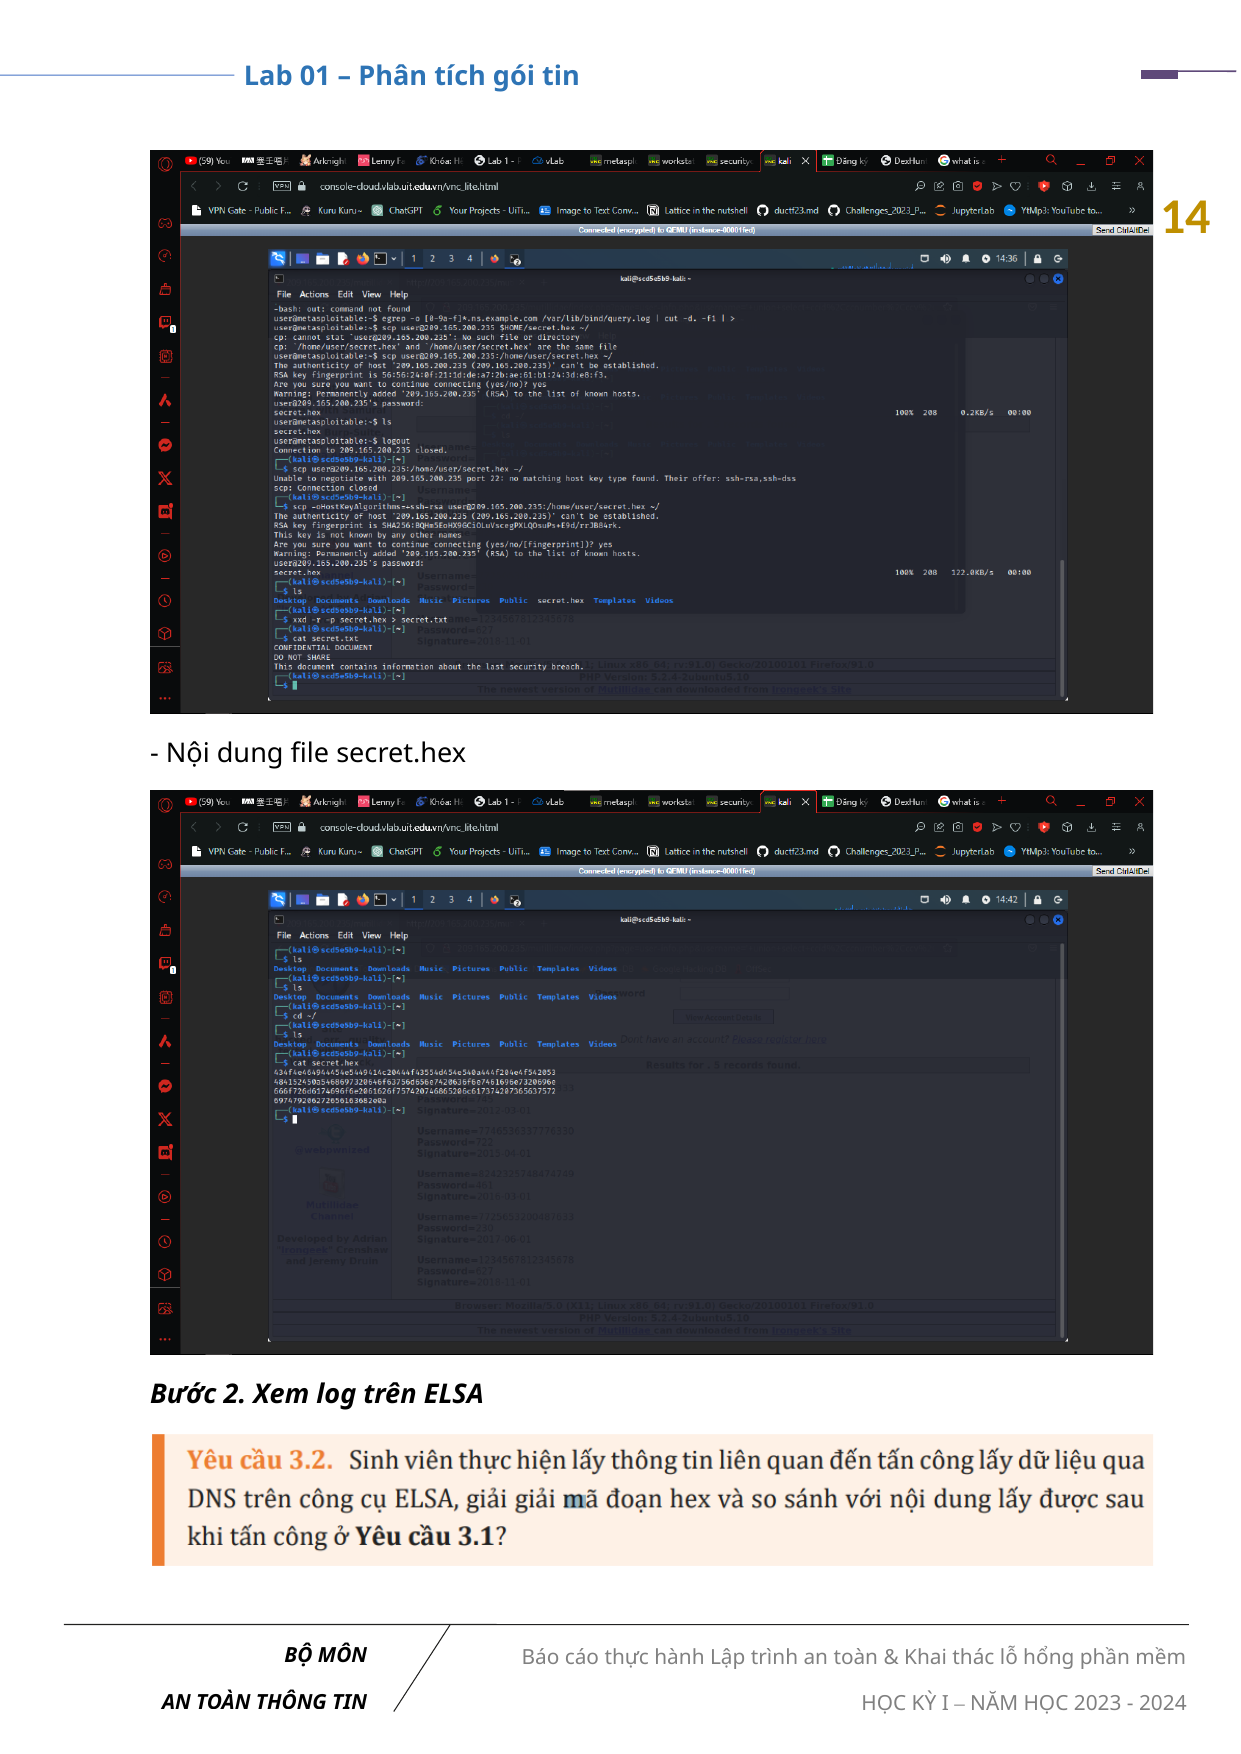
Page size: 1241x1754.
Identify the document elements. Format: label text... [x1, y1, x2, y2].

picture [150, 1430, 1154, 1568]
picture [150, 150, 1154, 714]
text Bước 2. Xem log trên ELSA [150, 1374, 1153, 1411]
text - Nội dung file secret.hex [150, 734, 1153, 771]
picture [150, 790, 1154, 1355]
